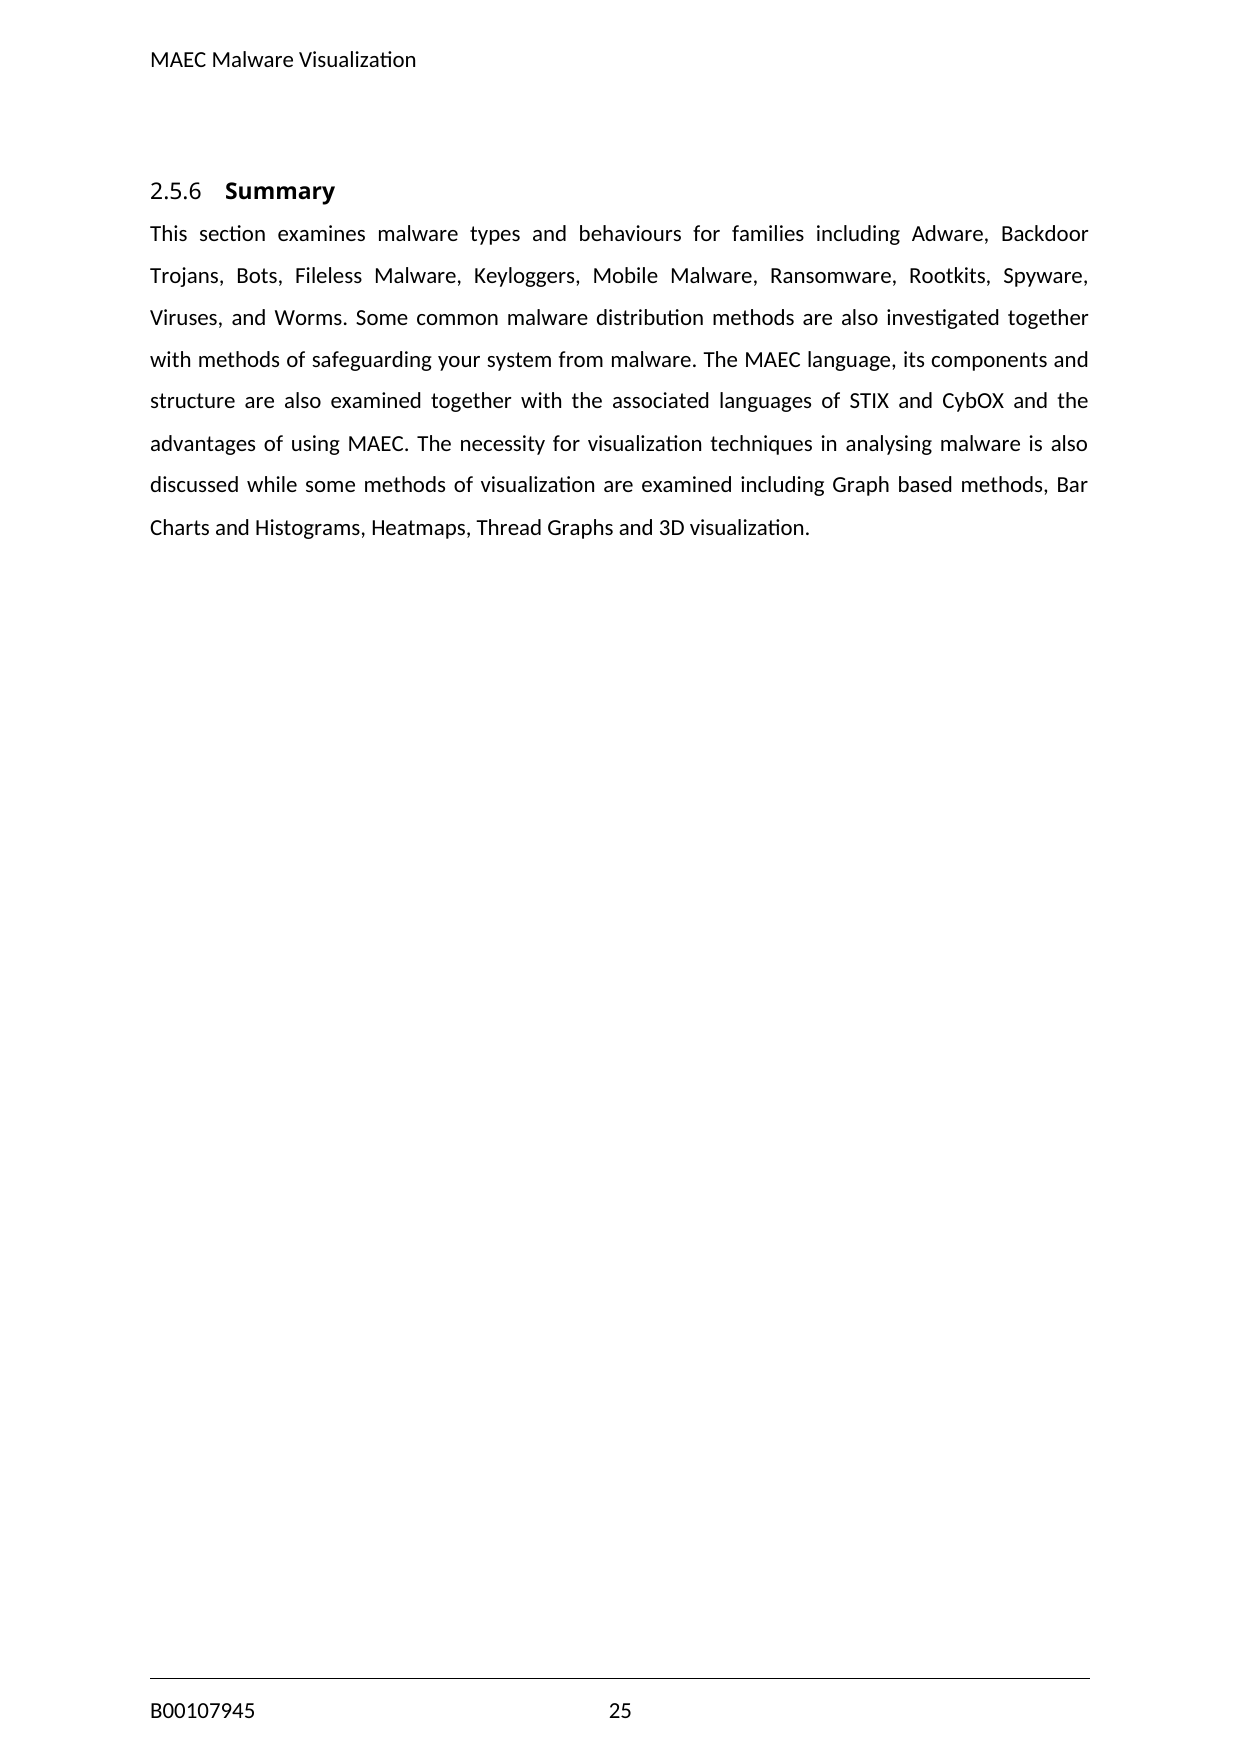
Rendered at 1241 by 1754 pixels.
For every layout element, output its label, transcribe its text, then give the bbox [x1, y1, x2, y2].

text This section examines malware types and behaviours for families including Adware, Backdoor Trojans, Bots, Fileless Malware, Keyloggers, Mobile Malware, Ransomware, Rootkits, Spyware, Viruses, and Worms. Some common malware distribution methods are also investigated together with methods of safeguarding your system from malware. The MAEC language, its components and structure are also examined together with the associated languages of STIX and CybOX and the advantages of using MAEC. The necessity for visualization techniques in analysing malware is also discussed while some methods of visualization are examined including Graph based methods, Bar Charts and Histograms, Heatmaps, Thread Graphs and 3D visualization. [150, 219, 1090, 541]
subtitle Summary [150, 175, 1090, 206]
